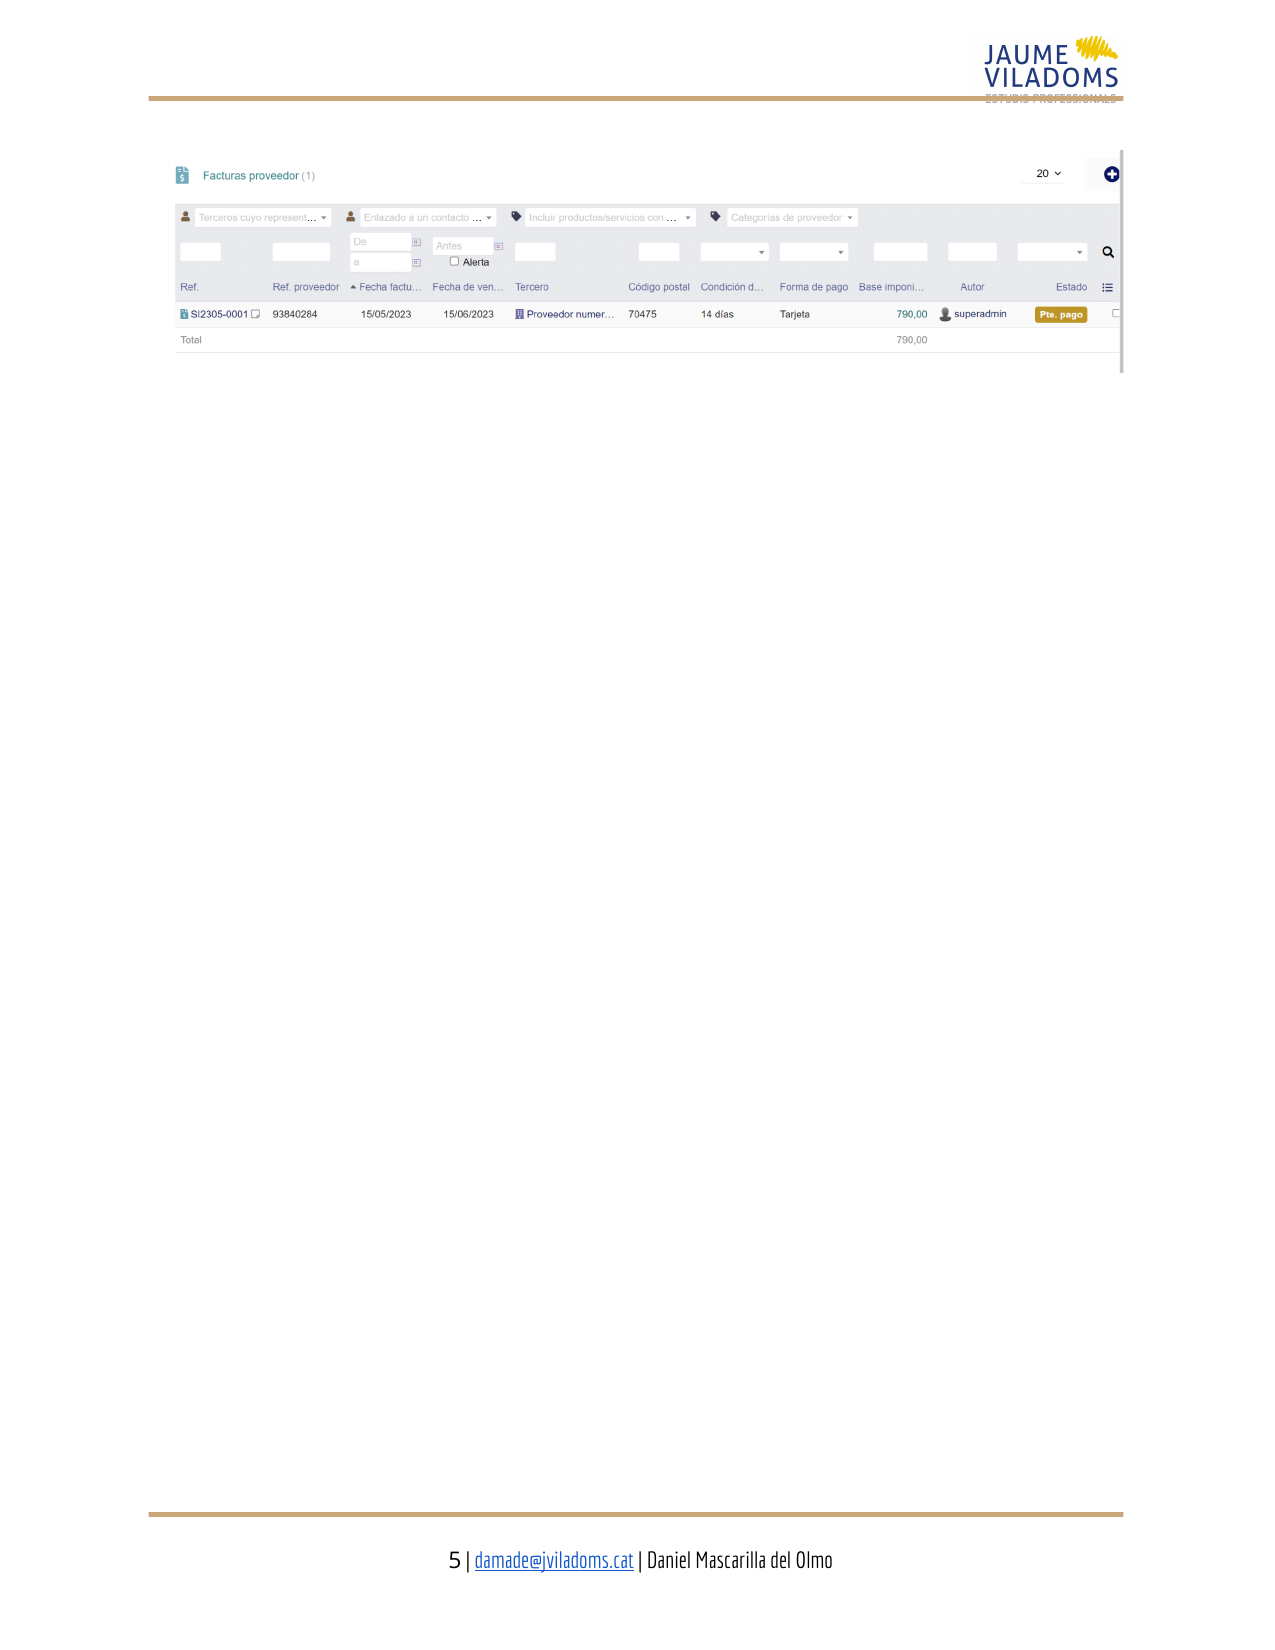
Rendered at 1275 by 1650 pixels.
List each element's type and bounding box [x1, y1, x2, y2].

picture [148, 1512, 1124, 1517]
picture [148, 150, 1124, 373]
picture [148, 36, 1125, 107]
